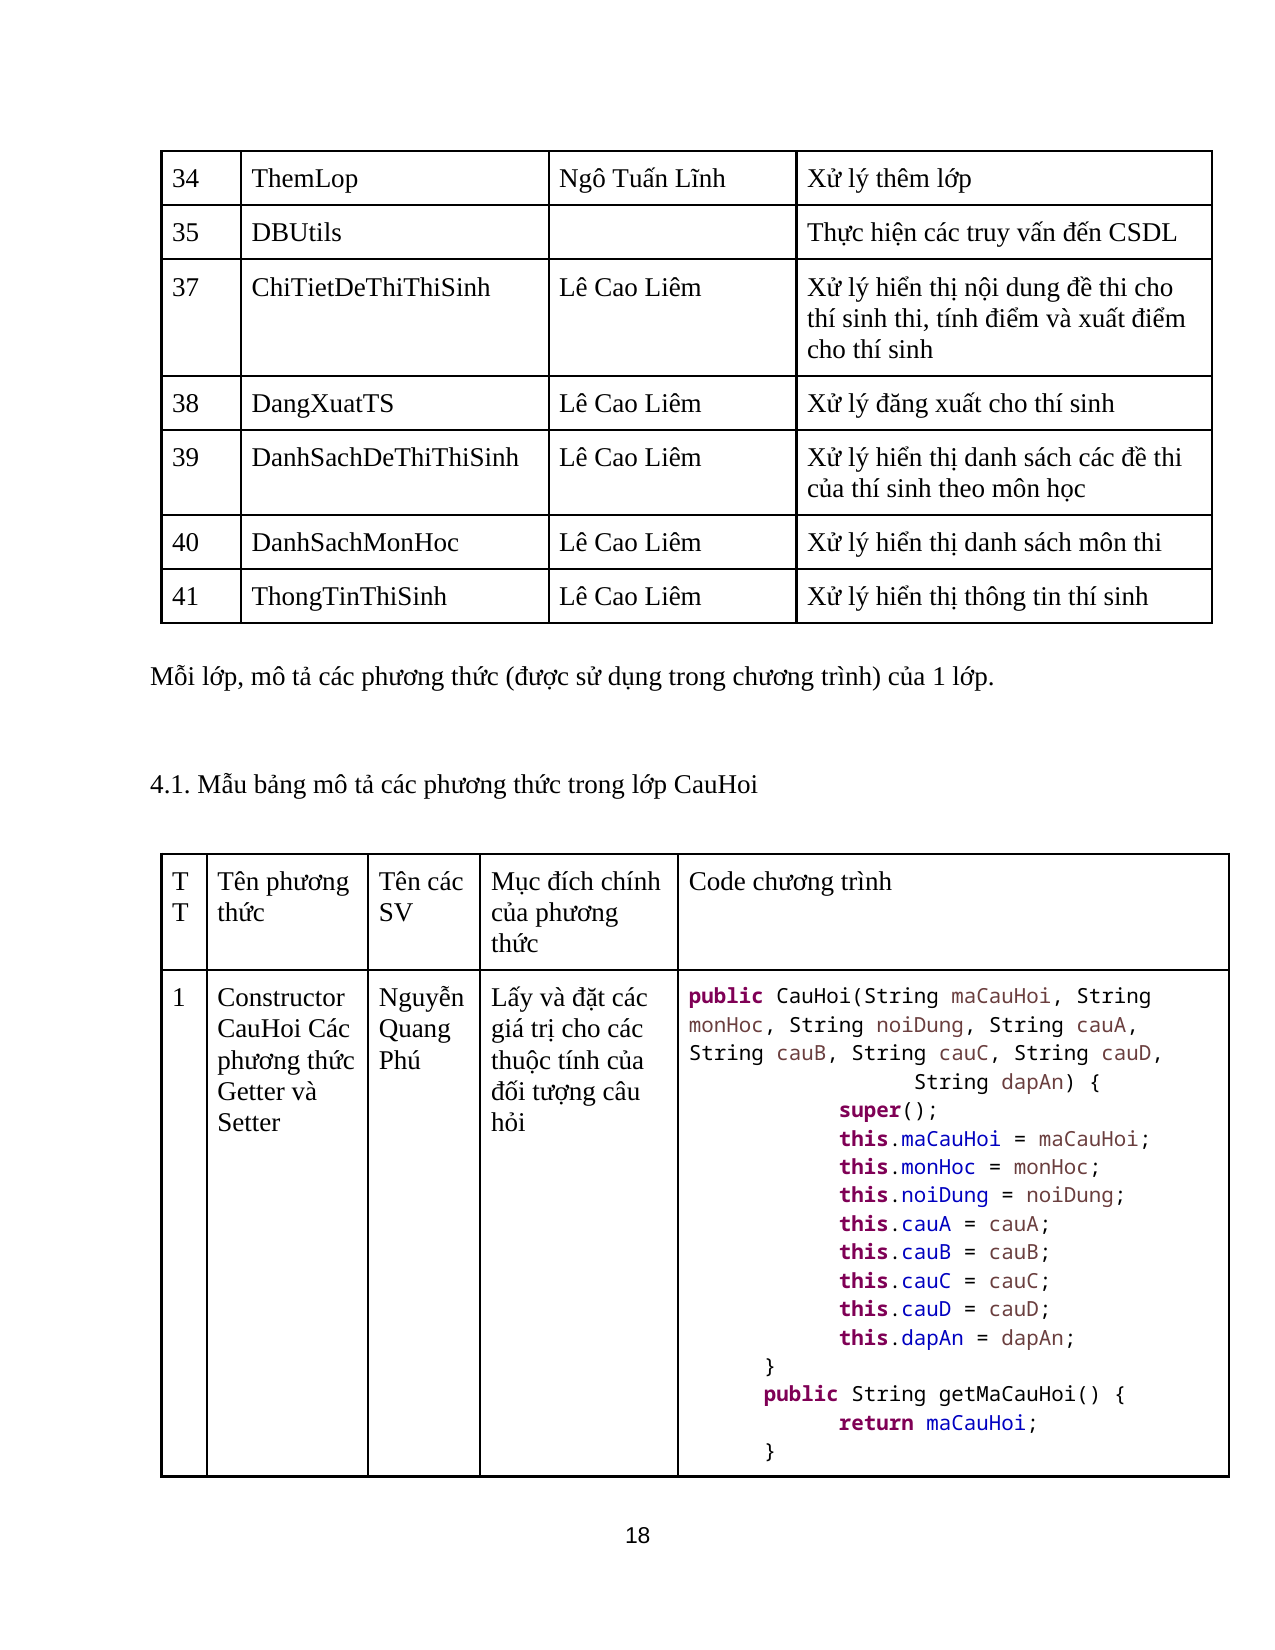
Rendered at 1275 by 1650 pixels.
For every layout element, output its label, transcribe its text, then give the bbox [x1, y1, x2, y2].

table_header Tên các SV [369, 855, 479, 969]
table_header Tên phương thức [208, 855, 367, 969]
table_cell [481, 971, 677, 1475]
table_cell 37 [163, 260, 240, 374]
table_cell 35 [163, 206, 240, 258]
table_cell DanhSachDeThiThiSinh [242, 431, 548, 514]
table_cell 41 [163, 570, 240, 622]
text Mỗi lớp, mô tả các phương thức (được sử dụng trong chương trình) của 1 lớp. [150, 660, 1125, 691]
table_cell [208, 971, 367, 1475]
table_cell 40 [163, 516, 240, 568]
table_header TT [163, 855, 206, 969]
table_cell DangXuatTS [242, 377, 548, 428]
table_cell ThongTinThiSinh [242, 570, 548, 622]
table_cell 1 [163, 971, 206, 1475]
table_cell Xử lý hiển thị danh sách các đề thi của thí sinh theo môn học [798, 431, 1211, 514]
table_cell Lê Cao Liêm [550, 570, 795, 622]
table_cell Xử lý hiển thị nội dung đề thi cho thí sinh thi, tính điểm và xuất điểm cho thí sinh [798, 260, 1211, 374]
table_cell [679, 971, 1228, 1475]
table_cell Xử lý đăng xuất cho thí sinh [798, 377, 1211, 428]
subtitle 4.1. Mẫu bảng mô tả các phương thức trong lớp CauHoi [150, 769, 1125, 800]
table_header Code chương trình [679, 855, 1228, 969]
table_cell DanhSachMonHoc [242, 516, 548, 568]
table_header Mục đích chính của phương thức [481, 855, 677, 969]
table_cell Lê Cao Liêm [550, 431, 795, 514]
table_cell Lê Cao Liêm [550, 377, 795, 428]
table_cell ChiTietDeThiThiSinh [242, 260, 548, 374]
table_cell Lê Cao Liêm [550, 516, 795, 568]
table_cell Xử lý thêm lớp [798, 152, 1211, 204]
table_cell Xử lý hiển thị danh sách môn thi [798, 516, 1211, 568]
table_cell Ngô Tuấn Lĩnh [550, 152, 795, 204]
table_cell Thực hiện các truy vấn đến CSDL [798, 206, 1211, 258]
table_cell 39 [163, 431, 240, 514]
table_cell 34 [163, 152, 240, 204]
table_cell 38 [163, 377, 240, 428]
table_cell Xử lý hiển thị thông tin thí sinh [798, 570, 1211, 622]
table_cell ThemLop [242, 152, 548, 204]
table_cell Nguyễn Quang Phú [369, 971, 479, 1475]
table_cell [550, 206, 795, 258]
table_cell DBUtils [242, 206, 548, 258]
table_cell Lê Cao Liêm [550, 260, 795, 374]
